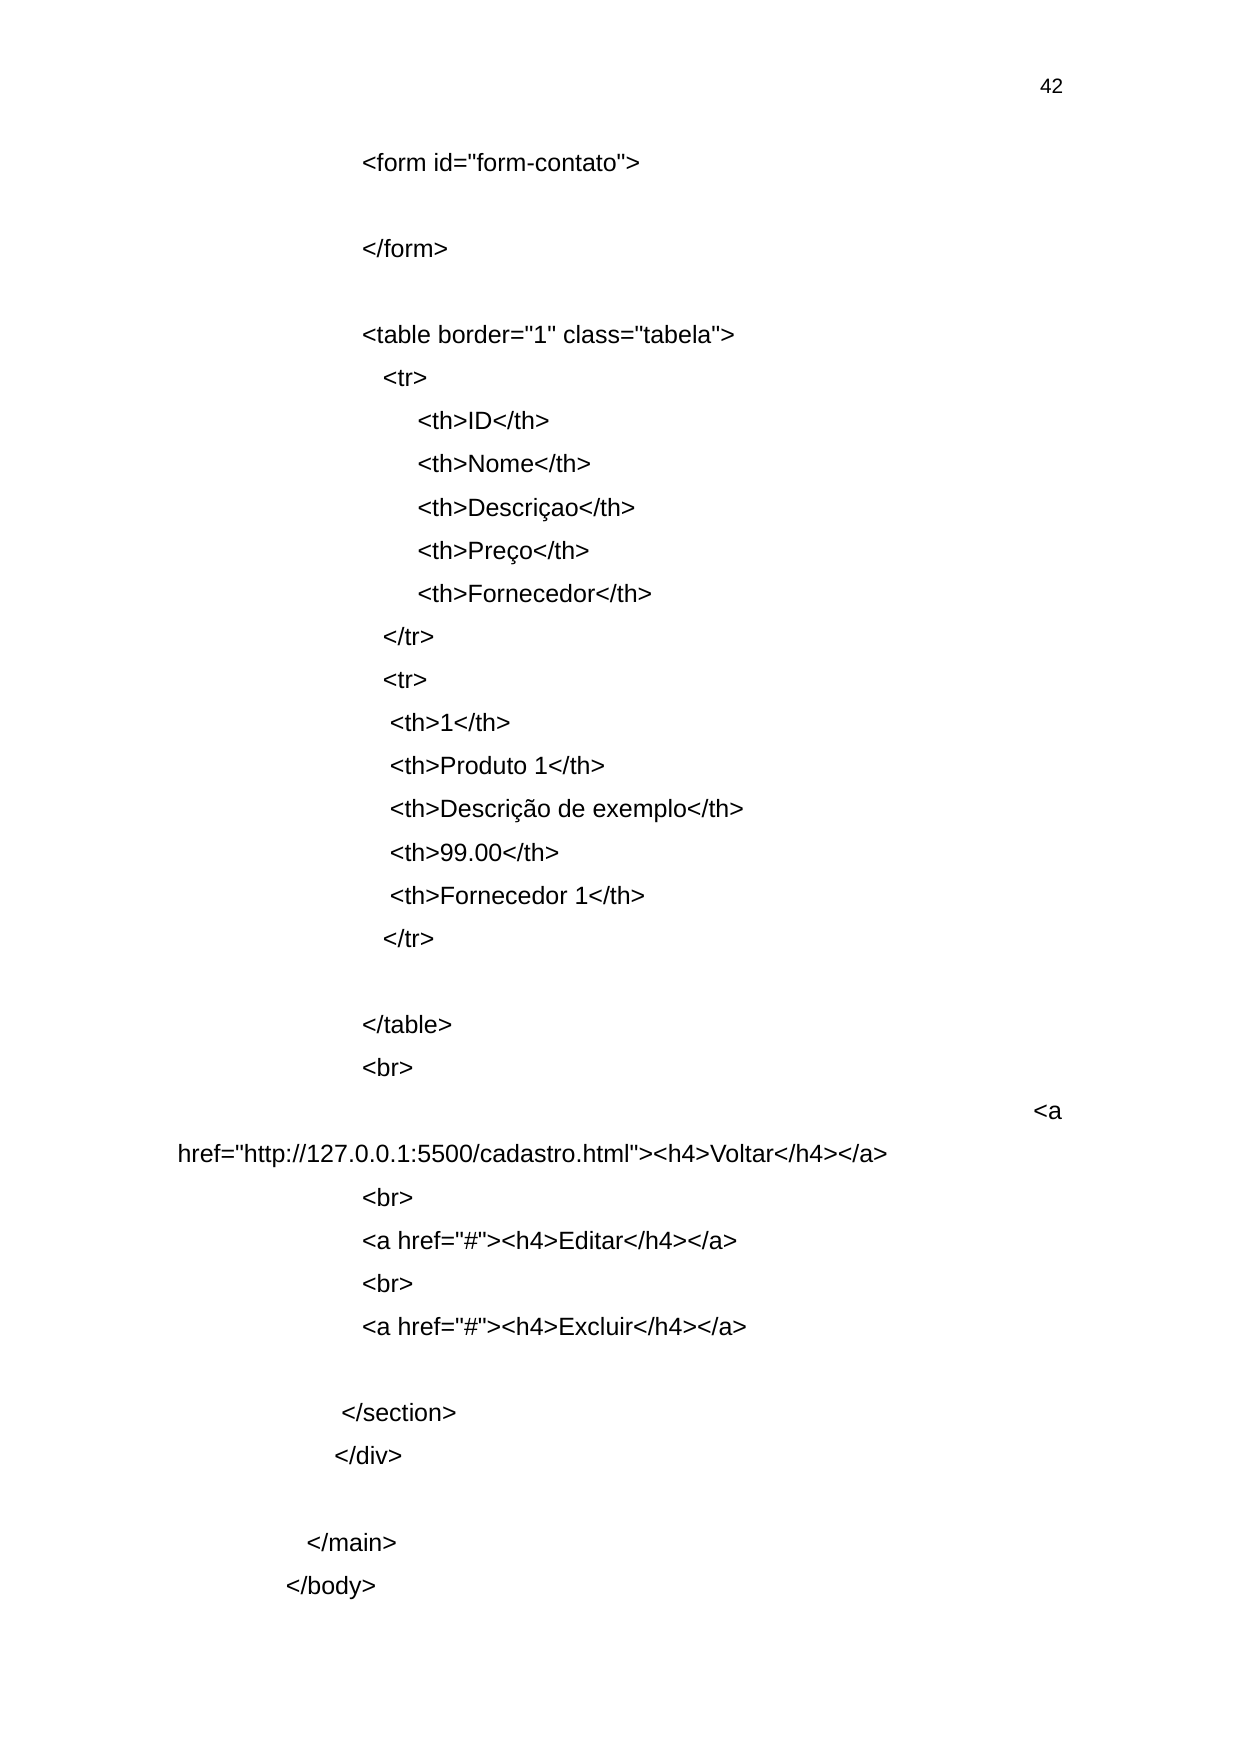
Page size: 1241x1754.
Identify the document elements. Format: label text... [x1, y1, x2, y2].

text <a href="#"><h4>Excluir</h4></a> [177, 1312, 1063, 1341]
text <th>Nome</th> [177, 449, 1063, 478]
text <tr> [177, 665, 1063, 694]
text <th>ID</th> [177, 406, 1063, 435]
text <br> [177, 1183, 1063, 1211]
text <th>Descrição de exemplo</th> [177, 794, 1063, 823]
text </body> [177, 1571, 1063, 1599]
text </tr> [177, 622, 1063, 651]
text <a href="#"><h4>Editar</h4></a> [177, 1226, 1063, 1254]
text <tr> [177, 363, 1063, 392]
text </section> [177, 1398, 1063, 1427]
text <th>Fornecedor</th> [177, 579, 1063, 608]
text <th>Preço</th> [177, 536, 1063, 564]
text </tr> [177, 924, 1063, 953]
text <a href="http://127.0.0.1:5500/cadastro.html"><h4>Voltar</h4></a> [177, 1096, 1063, 1168]
text </form> [177, 234, 1063, 263]
text <th>99.00</th> [177, 838, 1063, 866]
text </main> [177, 1528, 1063, 1556]
text <table border="1" class="tabela"> [177, 320, 1063, 349]
text <th>1</th> [177, 708, 1063, 737]
text <br> [177, 1269, 1063, 1298]
text <form id="form-contato"> [177, 148, 1063, 176]
text </div> [177, 1441, 1063, 1470]
text <br> [177, 1053, 1063, 1082]
text <th>Descriçao</th> [177, 493, 1063, 521]
text <th>Produto 1</th> [177, 751, 1063, 780]
text <th>Fornecedor 1</th> [177, 881, 1063, 909]
text </table> [177, 1010, 1063, 1039]
